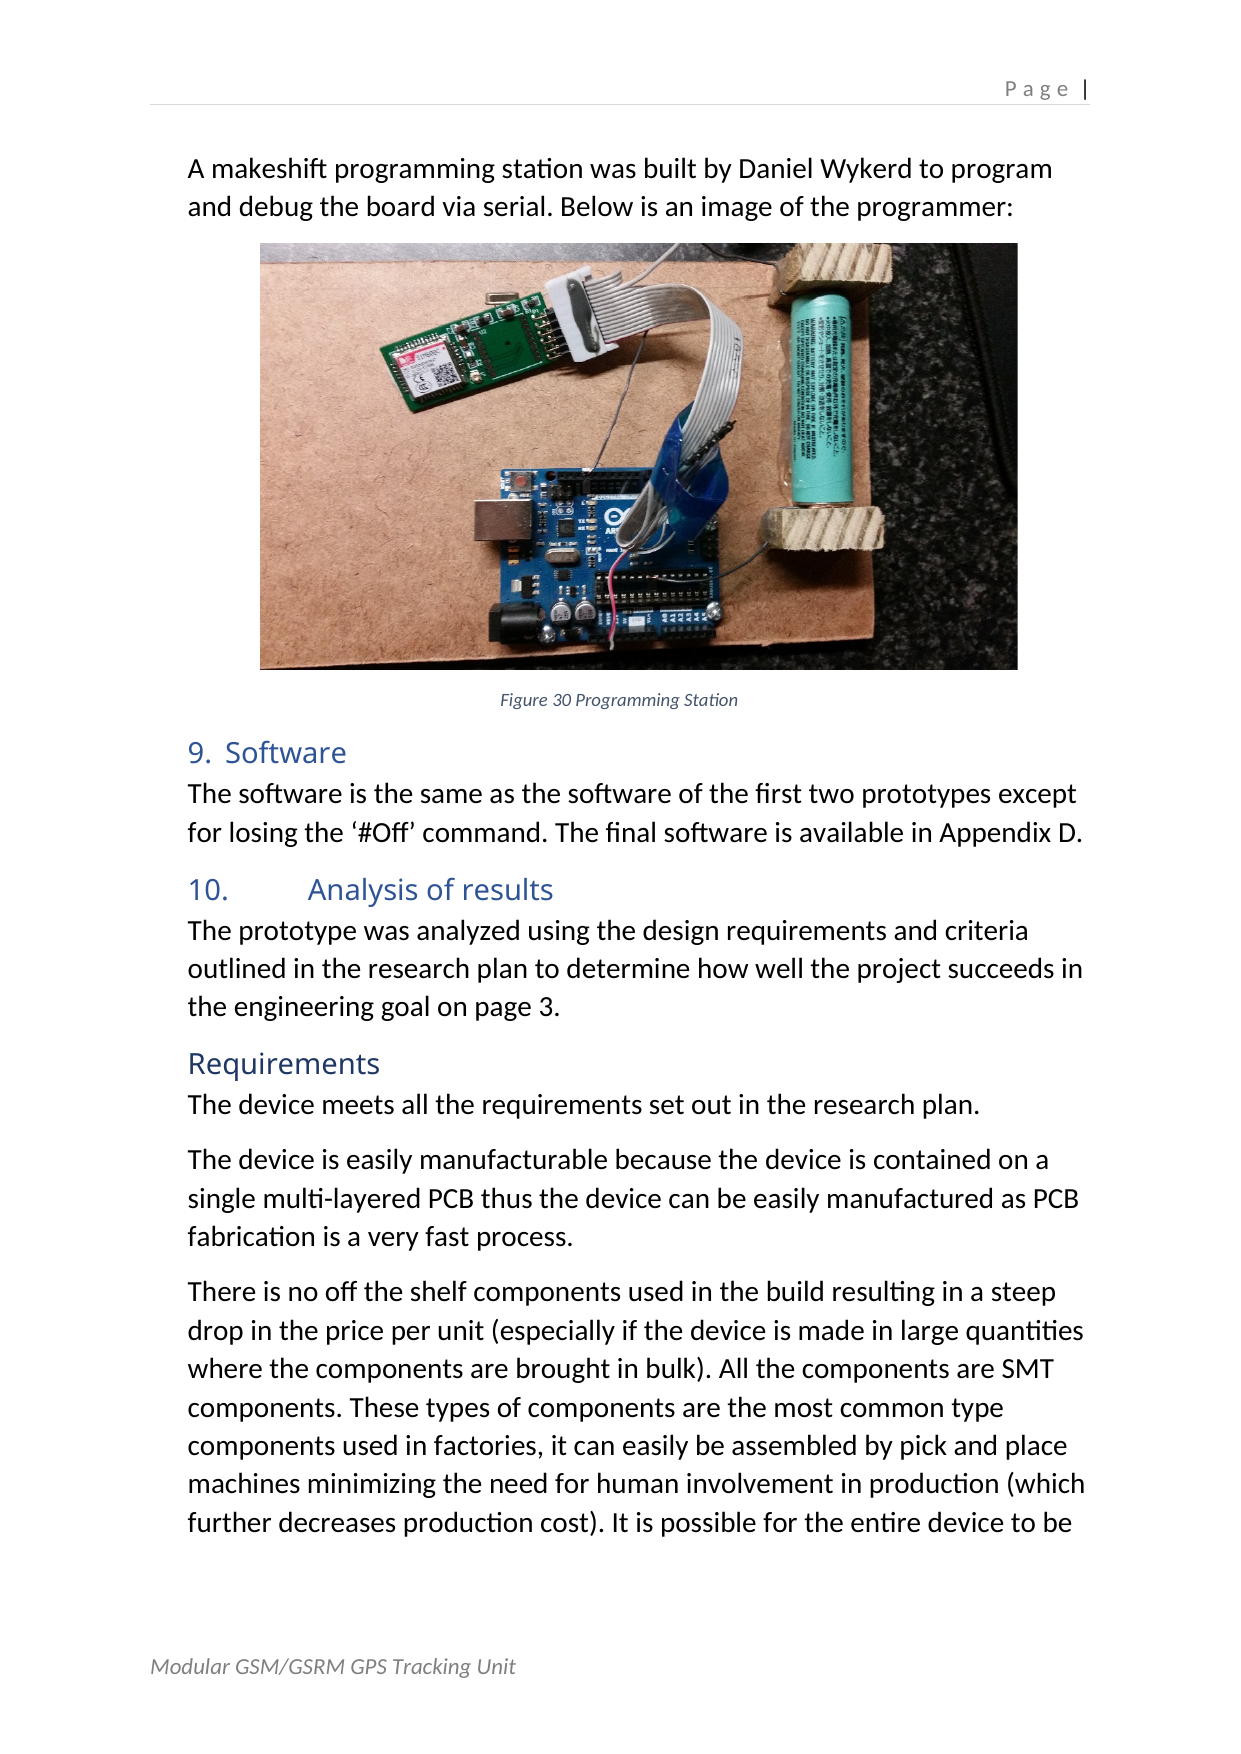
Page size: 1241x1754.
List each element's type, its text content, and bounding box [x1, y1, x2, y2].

text The software is the same as the software of the first two prototypes except for losing the ‘#Off’ command. The final software is available in Appendix D. [187, 775, 1090, 849]
text A makeshift programming station was built by Daniel Wykerd to program and debug the board via serial. Below is an image of the programmer: [187, 150, 1090, 224]
subtitle Software [187, 732, 1090, 772]
text The prototype was analyzed using the design requirements and criteria outlined in the research plan to determine how well the project succeeds in the engineering goal on page 3. [187, 912, 1090, 1024]
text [187, 1273, 1090, 1540]
picture [260, 243, 1018, 670]
text The device is easily manufacturable because the device is contained on a single multi-layered PCB thus the device can be easily manufactured as PCB fabrication is a very fast process. [187, 1141, 1090, 1254]
text The device meets all the requirements set out in the research plan. [187, 1086, 1090, 1122]
subtitle Analysis of results [187, 869, 1090, 908]
subtitle Requirements [150, 1043, 1090, 1083]
text Figure 30 Programming Station [150, 689, 1090, 712]
